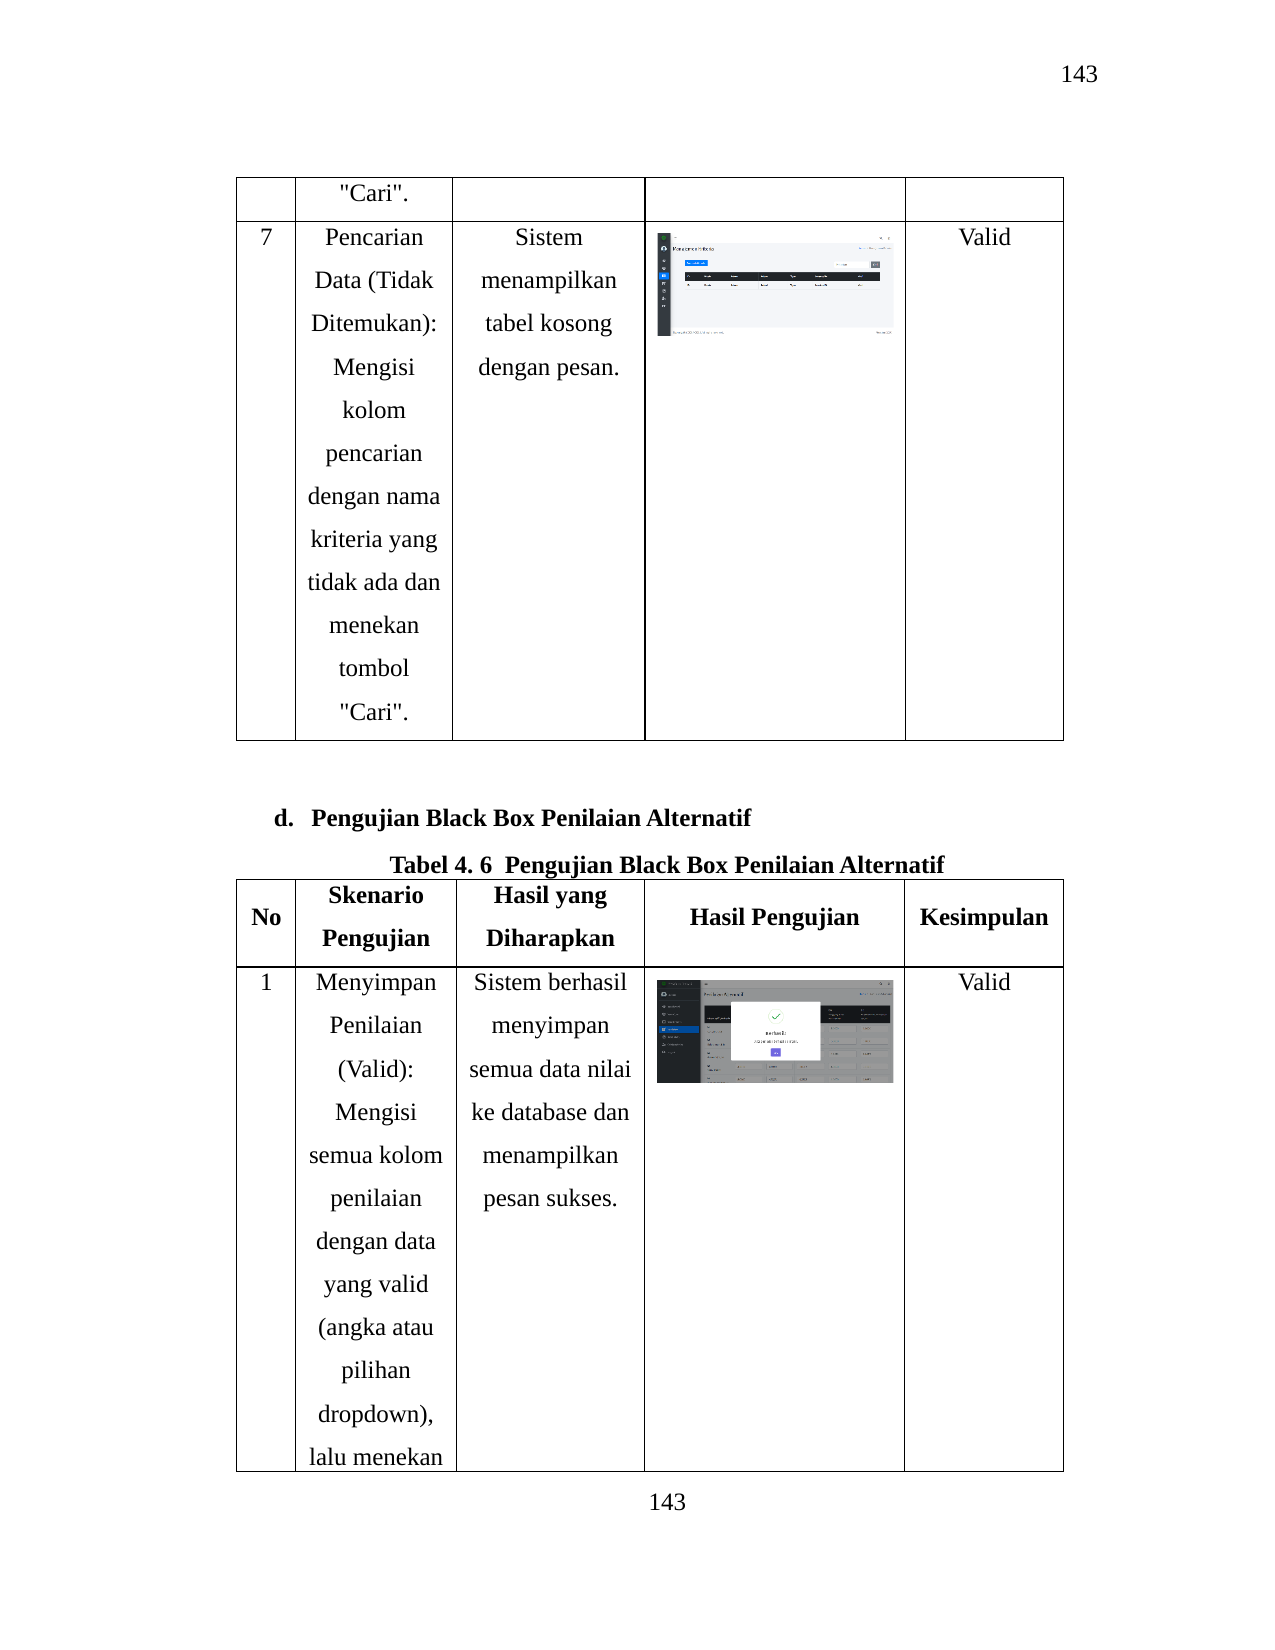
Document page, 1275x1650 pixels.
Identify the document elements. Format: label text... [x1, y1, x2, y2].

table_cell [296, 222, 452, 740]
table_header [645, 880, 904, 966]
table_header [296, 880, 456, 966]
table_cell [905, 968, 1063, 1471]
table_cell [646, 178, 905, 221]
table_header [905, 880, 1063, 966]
list Pengujian Black Box Penilaian Alternatif [274, 803, 1098, 832]
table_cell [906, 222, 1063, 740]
picture [657, 233, 894, 336]
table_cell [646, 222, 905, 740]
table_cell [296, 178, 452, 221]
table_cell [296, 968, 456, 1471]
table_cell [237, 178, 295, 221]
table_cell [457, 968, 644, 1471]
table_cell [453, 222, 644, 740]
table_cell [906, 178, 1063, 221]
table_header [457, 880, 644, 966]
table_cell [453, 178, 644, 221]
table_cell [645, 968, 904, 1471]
picture [657, 980, 894, 1083]
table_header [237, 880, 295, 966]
text Tabel 4. 6 Pengujian Black Box Penilaian Alternatif [236, 851, 1098, 879]
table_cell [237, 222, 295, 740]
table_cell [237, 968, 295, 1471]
